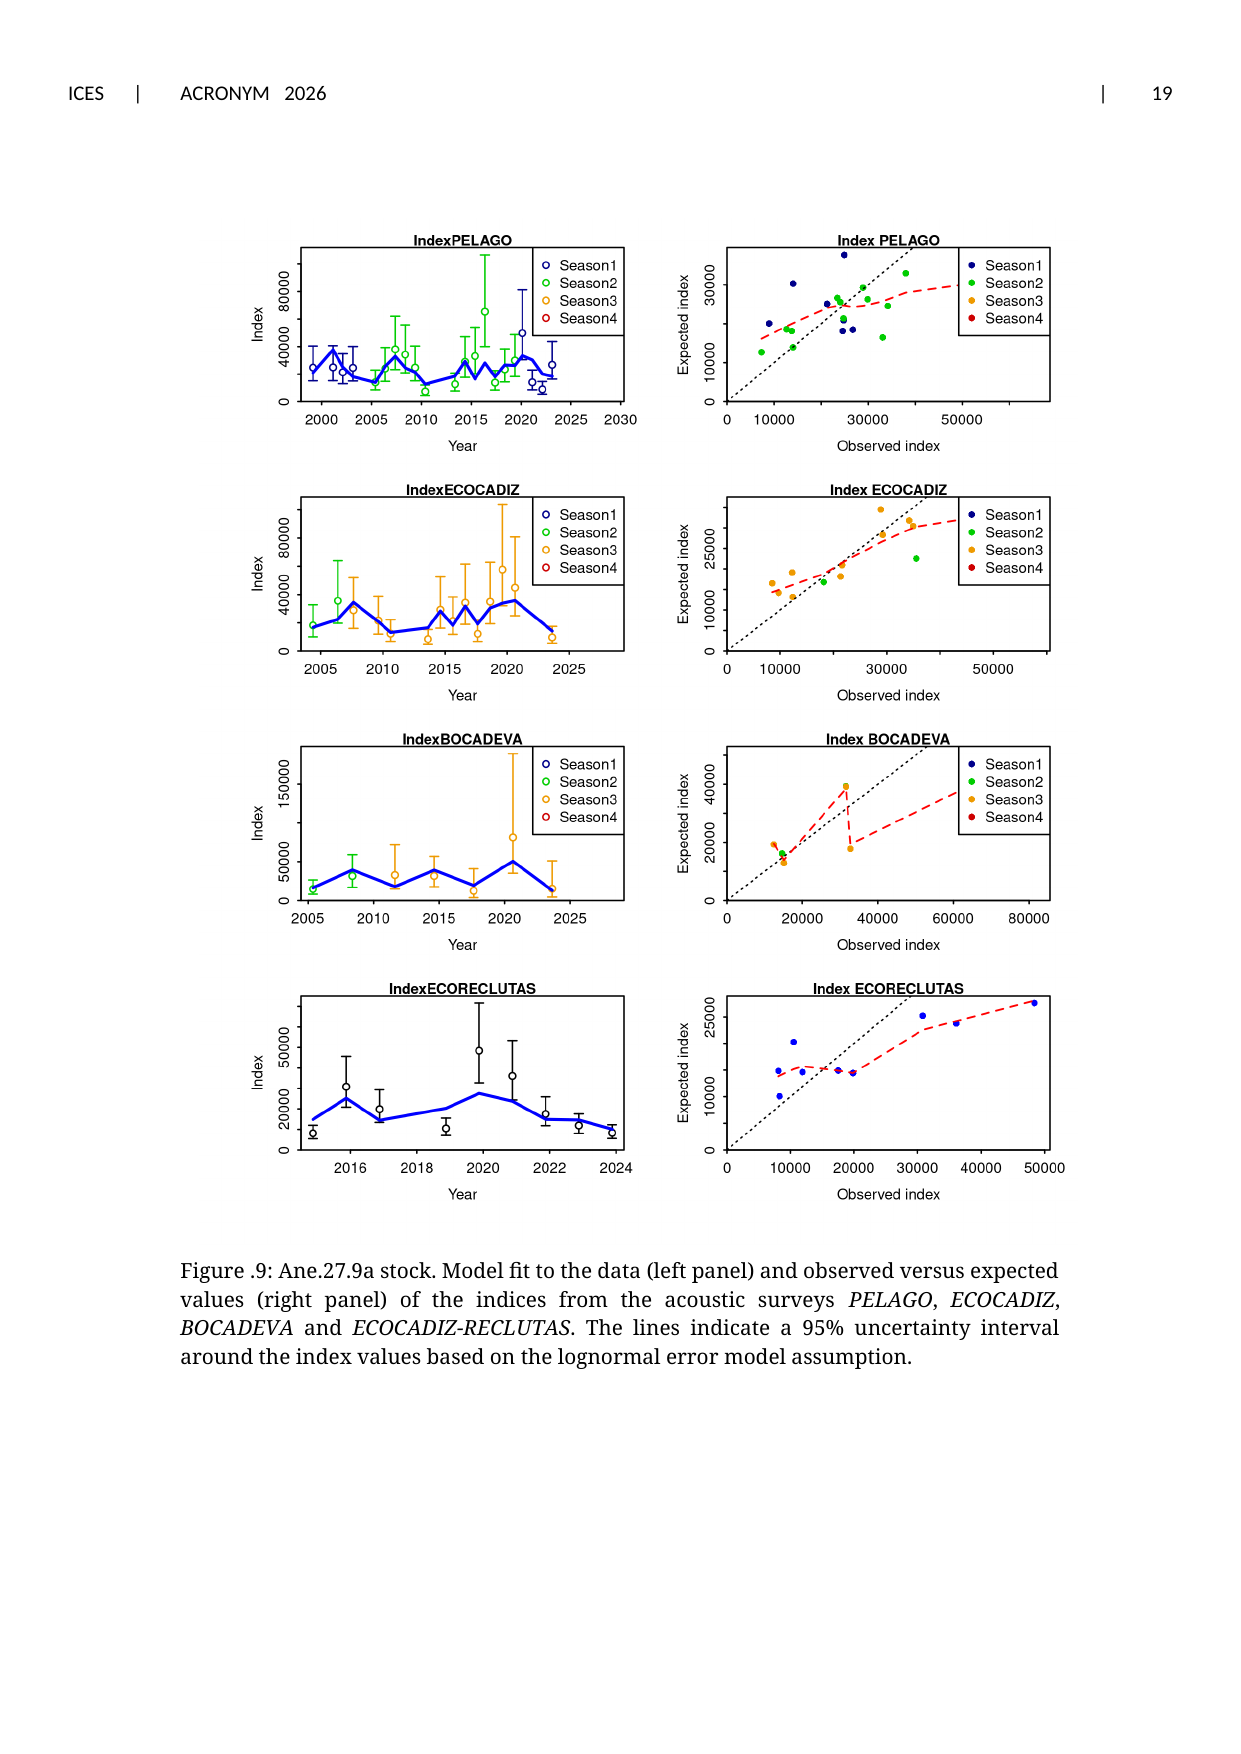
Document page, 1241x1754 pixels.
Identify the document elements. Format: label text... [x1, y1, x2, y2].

picture [198, 218, 1079, 1245]
text Figure .: Ane.27.9a stock. Model fit to the data (left panel) and observed versus expected values (right panel) of the indices from the acoustic surveys PELAGO, ECOCADIZ, BOCADEVA and ECOCADIZ-RECLUTAS. The lines indicate a 95% uncertainty interval around the index values based on the lognormal error model assumption. [180, 1257, 1060, 1370]
